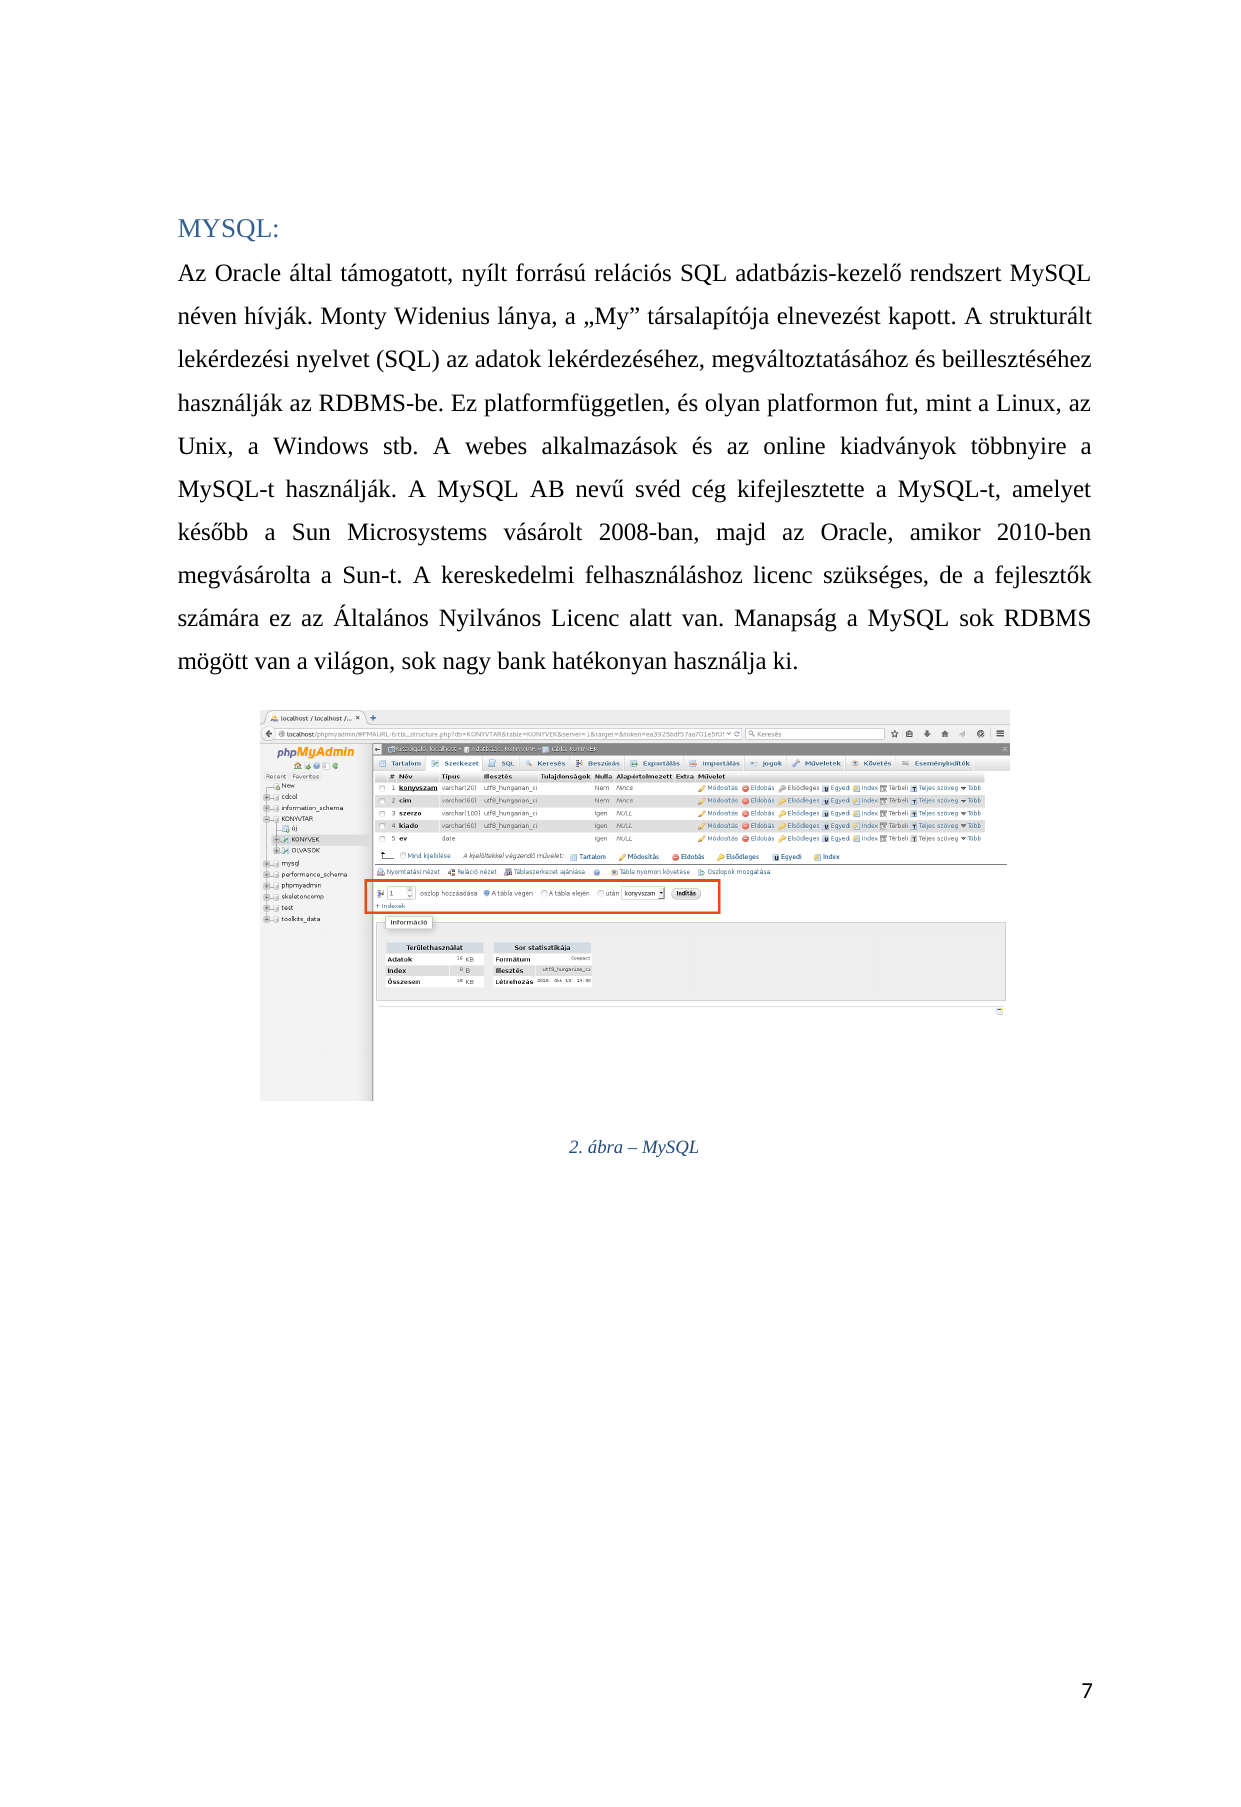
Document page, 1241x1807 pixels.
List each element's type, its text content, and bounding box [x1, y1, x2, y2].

picture [259, 710, 1010, 1101]
subtitle MYSQL: [177, 212, 1092, 243]
text 2. ábra – MySQL [177, 1136, 1092, 1157]
text Az Oracle által támogatott, nyílt forrású relációs SQL adatbázis-kezelő rendszert MySQL néven hívják. Monty Widenius lánya, a „My” társalapítója elnevezést kapott. A strukturált lekérdezési nyelvet (SQL) az adatok lekérdezéséhez, megváltoztatásához és beillesztéséhez használják az RDBMS-be. Ez platformfüggetlen, és olyan platformon fut, mint a Linux, az Unix, a Windows stb. A webes alkalmazások és az online kiadványok többnyire a MySQL-t használják. A MySQL AB nevű svéd cég kifejlesztette a MySQL-t, amelyet később a Sun Microsystems vásárolt 2008-ban, majd az Oracle, amikor 2010-ben megvásárolta a Sun-t. A kereskedelmi felhasználáshoz licenc szükséges, de a fejlesztők számára ez az Általános Nyilvános Licenc alatt van. Manapság a MySQL sok RDBMS mögött van a világon, sok nagy bank hatékonyan használja ki. [177, 258, 1092, 675]
